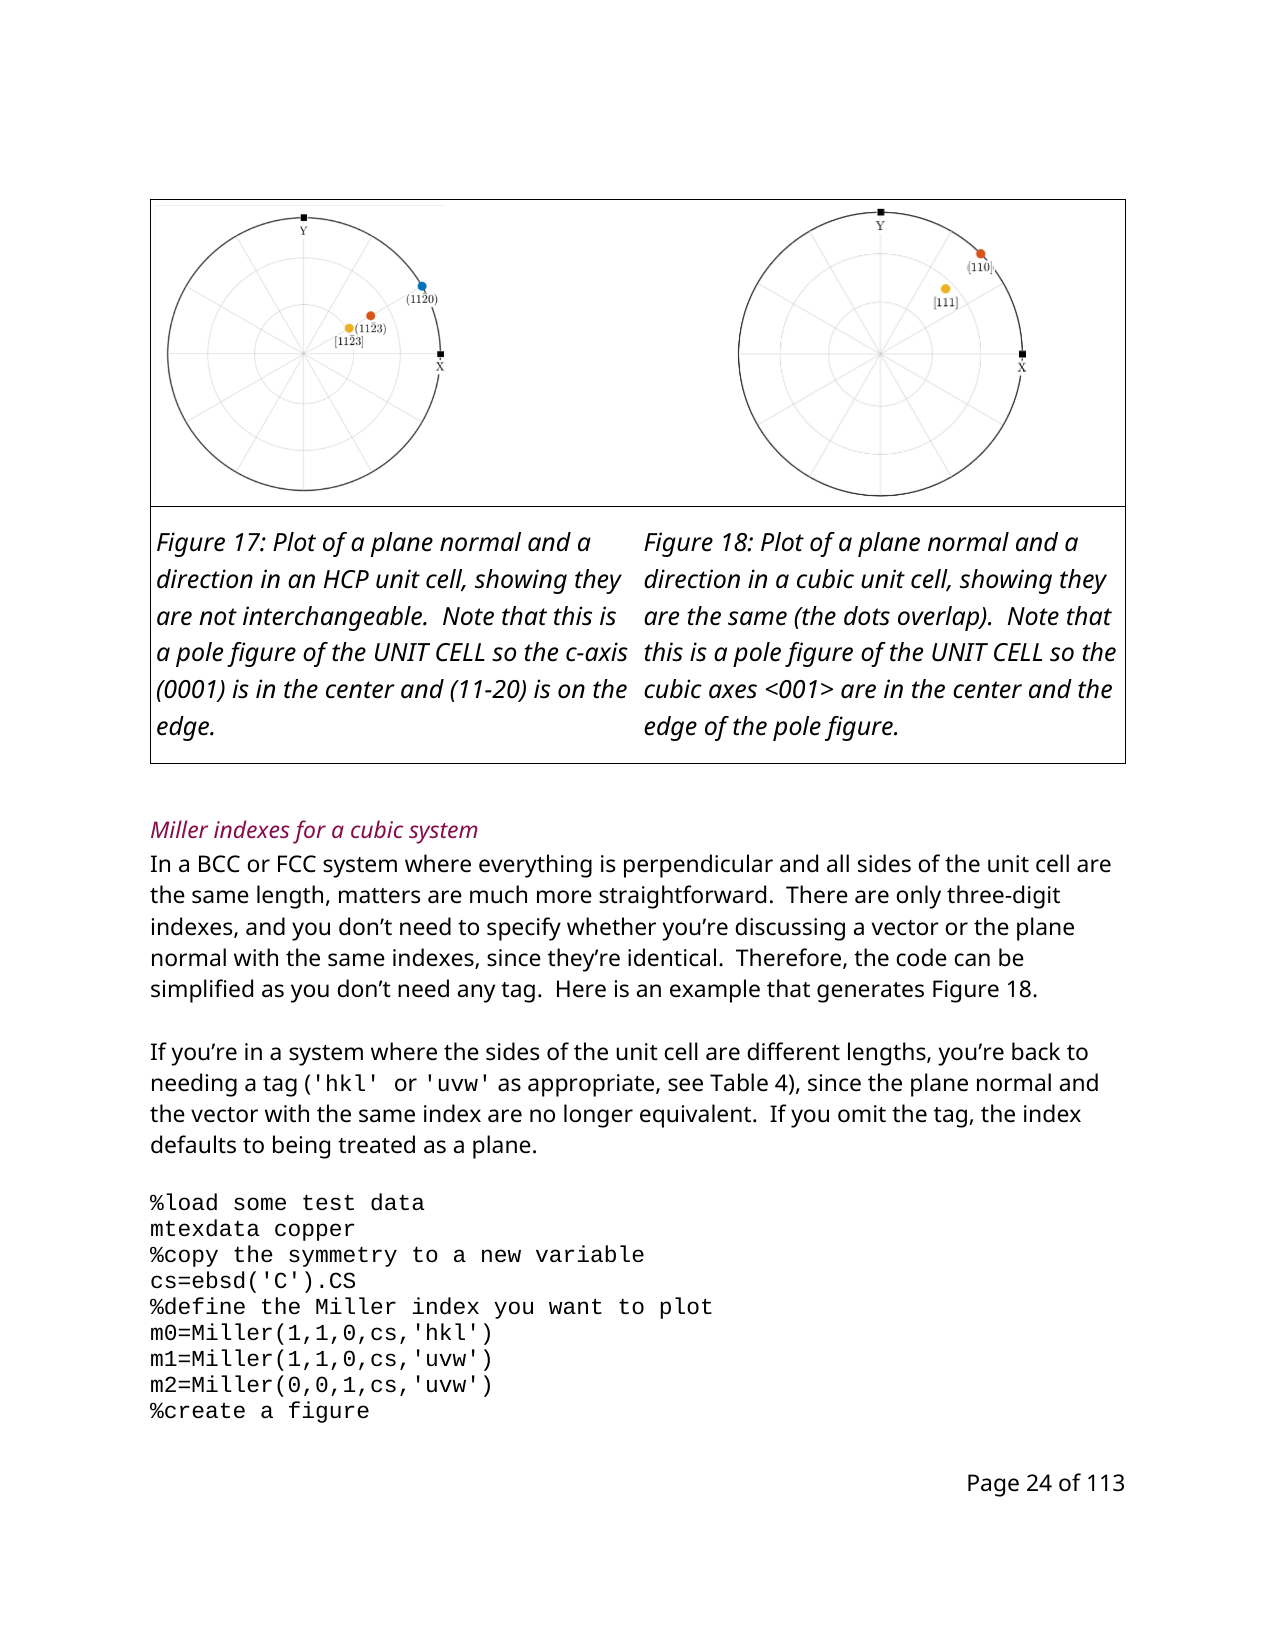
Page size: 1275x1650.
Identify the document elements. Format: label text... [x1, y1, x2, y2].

text %define the Miller index you want to plot [150, 1296, 1125, 1321]
text %copy the symmetry to a new variable [150, 1244, 1125, 1269]
table_header [638, 200, 1125, 506]
text mtexdata copper [150, 1218, 1125, 1244]
text %load some test data [150, 1192, 1125, 1218]
text m1=Miller(1,1,0,cs,'uvw') [150, 1347, 1125, 1373]
text m0=Miller(1,1,0,cs,'hkl') [150, 1321, 1125, 1347]
table_cell Figure 18: Plot of a plane normal and a direction in a cubic unit cell, showing they are the same (the dots overlap). Note that this is a pole figure of the UNIT CELL so the cubic axes <001> are in the center and the edge of the pole figure. [638, 507, 1125, 763]
text cs=ebsd('C').CS [150, 1269, 1125, 1296]
text In a BCC or FCC system where everything is perpendicular and all sides of the unit cell are the same length, matters are much more straightforward. There are only three-digit indexes, and you don’t need to specify whether you’re discussing a vector or the plane normal with the same indexes, since they’re identical. Therefore, the code can be simplified as you don’t need any tag. Here is an example that generates Figure 18. [150, 848, 1125, 1004]
picture [155, 205, 446, 498]
table_header [151, 200, 637, 506]
picture [734, 205, 1028, 501]
text If you’re in a system where the sides of the unit cell are different lengths, you’re back to needing a tag ('hkl' or 'uvw' as appropriate, see Table 4), since the plane normal and the vector with the same index are no longer equivalent. If you omit the tag, the index defaults to being treated as a plane. [150, 1035, 1125, 1161]
table_cell Figure 17: Plot of a plane normal and a direction in an HCP unit cell, showing they are not interchangeable. Note that this is a pole figure of the UNIT CELL so the c-axis (0001) is in the center and (11-20) is on the edge. [151, 507, 637, 763]
subtitle Miller indexes for a cubic system [150, 814, 1125, 845]
text m2=Miller(0,0,1,cs,'uvw') [150, 1373, 1125, 1399]
text %create a figure [150, 1399, 1125, 1425]
